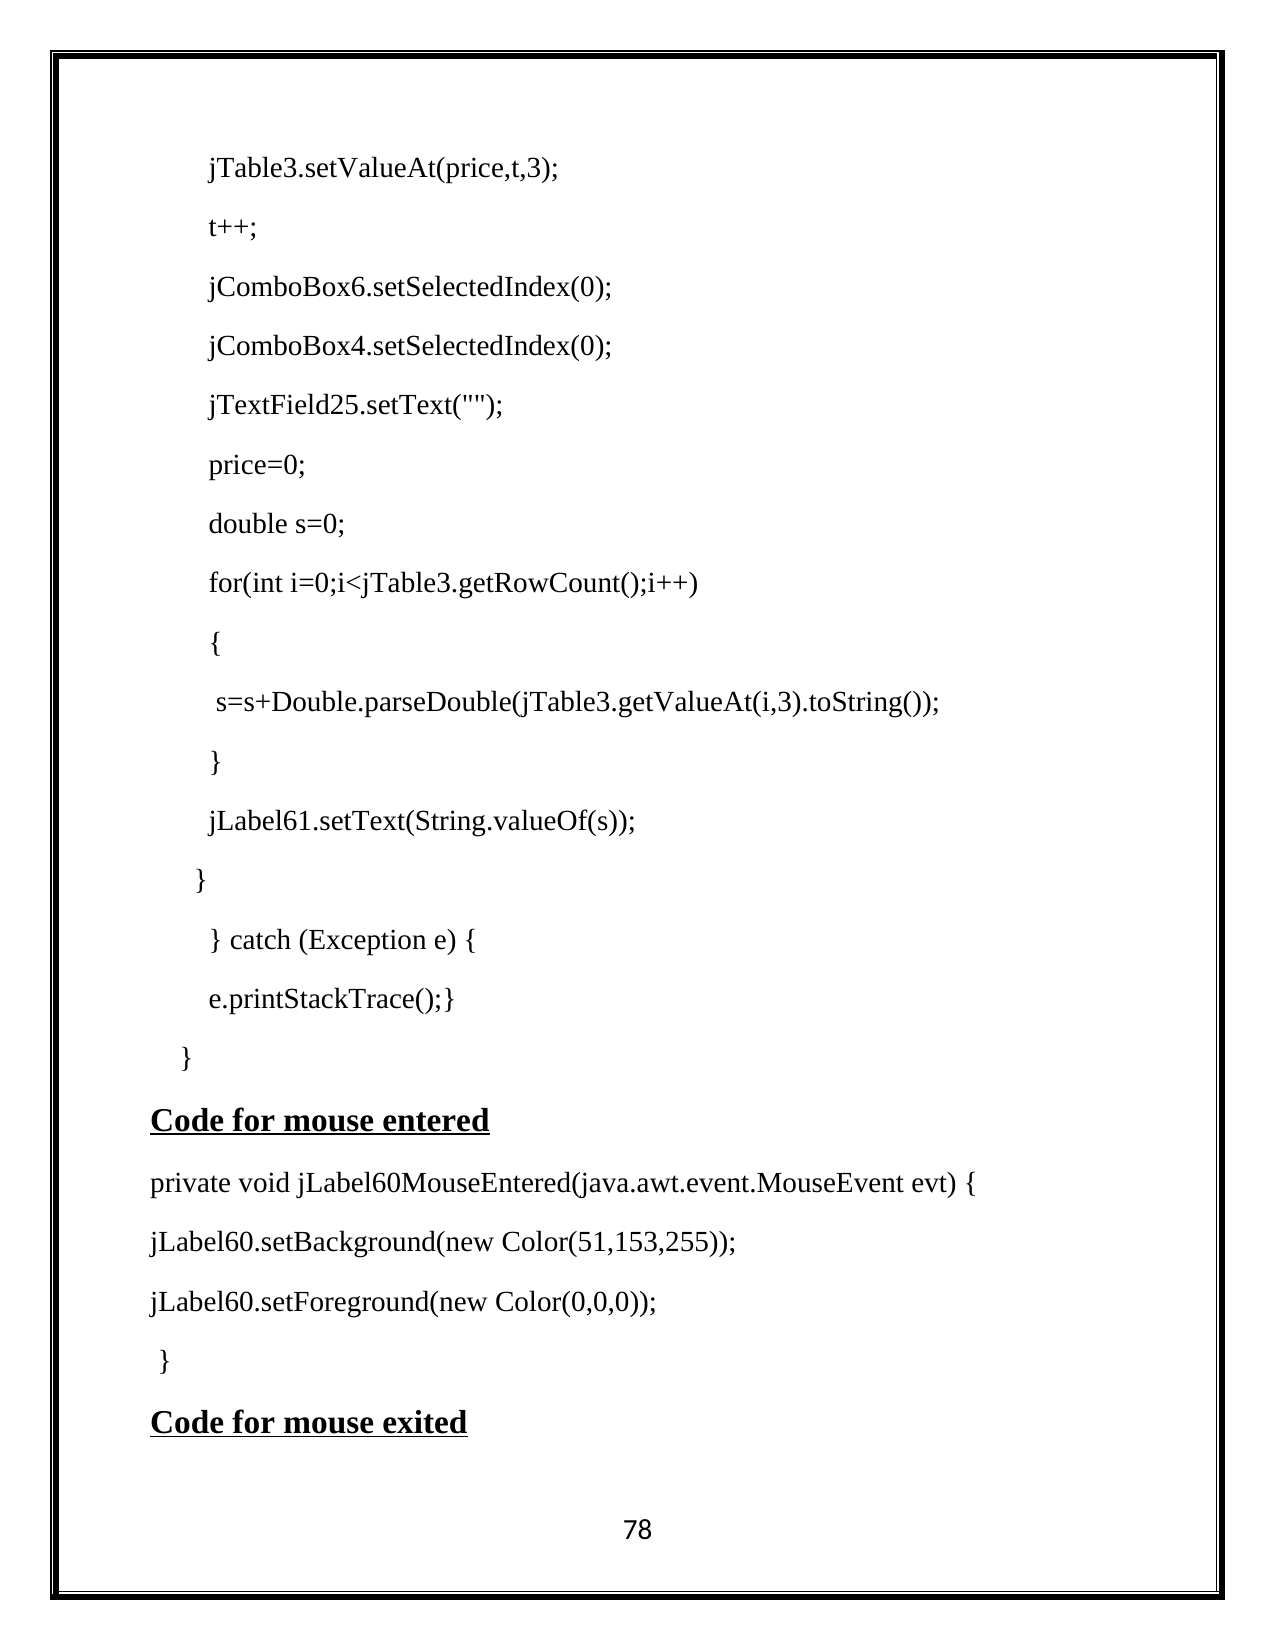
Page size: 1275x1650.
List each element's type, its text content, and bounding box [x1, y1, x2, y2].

text jComboBox4.setSelectedIndex(0); [150, 328, 1125, 362]
text e.printStackTrace();} [150, 981, 1125, 1015]
text Code for mouse exited [150, 1402, 1125, 1441]
text } [150, 862, 1125, 896]
text for(int i=0;i<jTable3.getRowCount();i++) [150, 566, 1125, 599]
text jLabel60.setBackground(new Color(51,153,255)); [150, 1224, 1125, 1258]
text } [150, 1343, 1125, 1377]
text price=0; [150, 447, 1125, 480]
text jLabel61.setText(String.valueOf(s)); [150, 803, 1125, 837]
text jLabel60.setForeground(new Color(0,0,0)); [150, 1284, 1125, 1317]
text jTable3.setValueAt(price,t,3); [150, 150, 1125, 183]
text Code for mouse entered [150, 1100, 1125, 1138]
text double s=0; [150, 506, 1125, 540]
text } [150, 744, 1125, 777]
text { [150, 625, 1125, 658]
text t++; [150, 209, 1125, 243]
text s=s+Double.parseDouble(jTable3.getValueAt(i,3).toString()); [150, 684, 1125, 718]
text private void jLabel60MouseEntered(java.awt.event.MouseEvent evt) { [150, 1165, 1125, 1198]
text } [150, 1041, 1125, 1074]
text jComboBox6.setSelectedIndex(0); [150, 269, 1125, 302]
text } catch (Exception e) { [150, 922, 1125, 955]
text jTextField25.setText(""); [150, 387, 1125, 421]
